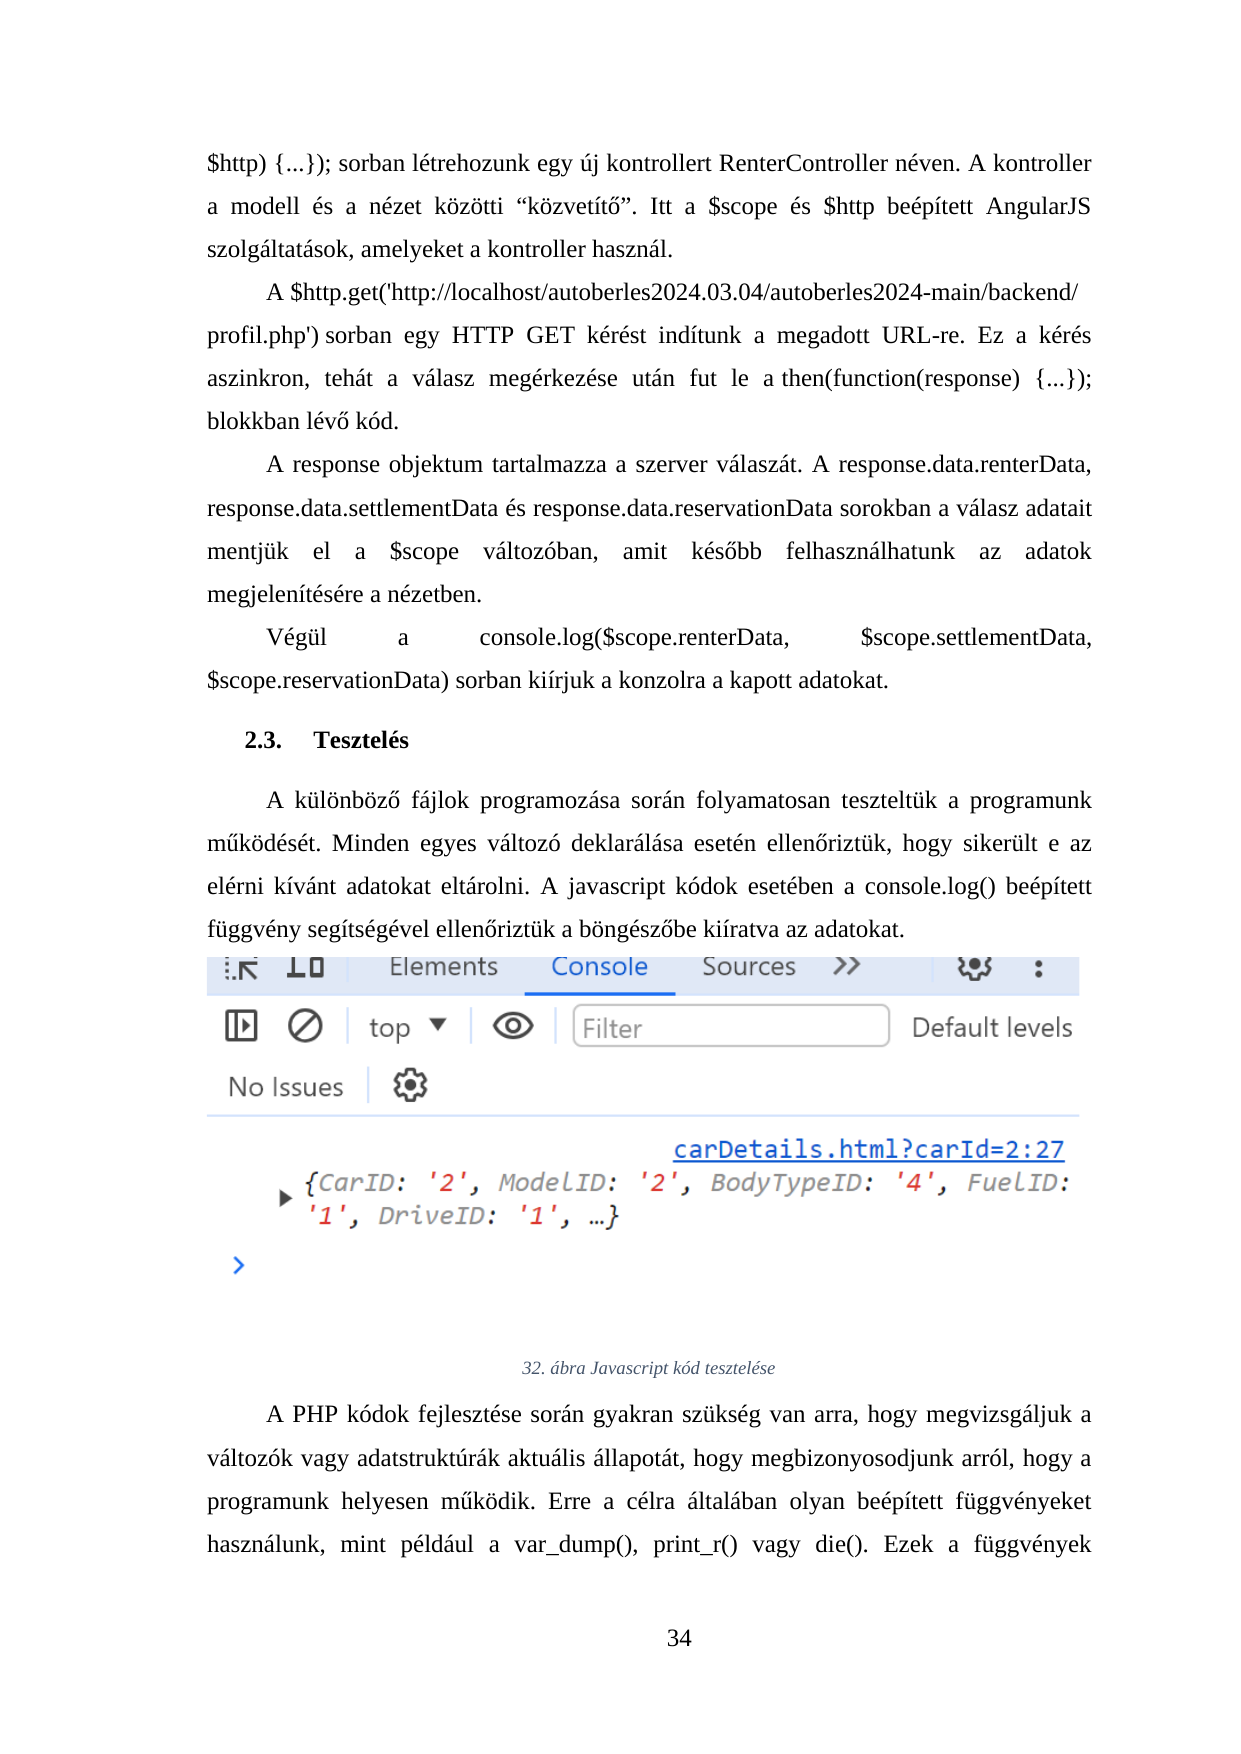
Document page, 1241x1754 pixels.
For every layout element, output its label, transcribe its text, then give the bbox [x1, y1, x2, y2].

picture [206, 957, 1080, 1343]
text A response objektum tartalmazza a szerver válaszát. A response.data.renterData, response.data.settlementData és response.data.reservationData sorokban a válasz adatait mentjük el a $scope változóban, amit később felhasználhatunk az adatok megjelenítésére a nézetben. [207, 449, 1092, 608]
text A $http.get('http://localhost/autoberles2024.03.04/autoberles2024-main/backend/profil.php') sorban egy HTTP GET kérést indítunk a megadott URL-re. Ez a kérés aszinkron, tehát a válasz megérkezése után fut le a then(function(response) {...}); blokkban lévő kód. [207, 277, 1092, 435]
text Végül a console.log($scope.renterData, $scope.settlementData, $scope.reservationData) sorban kiírjuk a konzolra a kapott adatokat. [207, 622, 1092, 694]
text A különböző fájlok programozása során folyamatosan teszteltük a programunk működését. Minden egyes változó deklarálása esetén ellenőriztük, hogy sikerült e az elérni kívánt adatokat eltárolni. A javascript kódok esetében a console.log() beépített függvény segítségével ellenőriztük a böngészőbe kiíratva az adatokat. [207, 785, 1092, 943]
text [207, 1399, 1092, 1558]
text 32. ábra Javascript kód tesztelése [207, 1357, 1092, 1379]
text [207, 148, 1092, 263]
subtitle Tesztelés [244, 725, 1092, 754]
